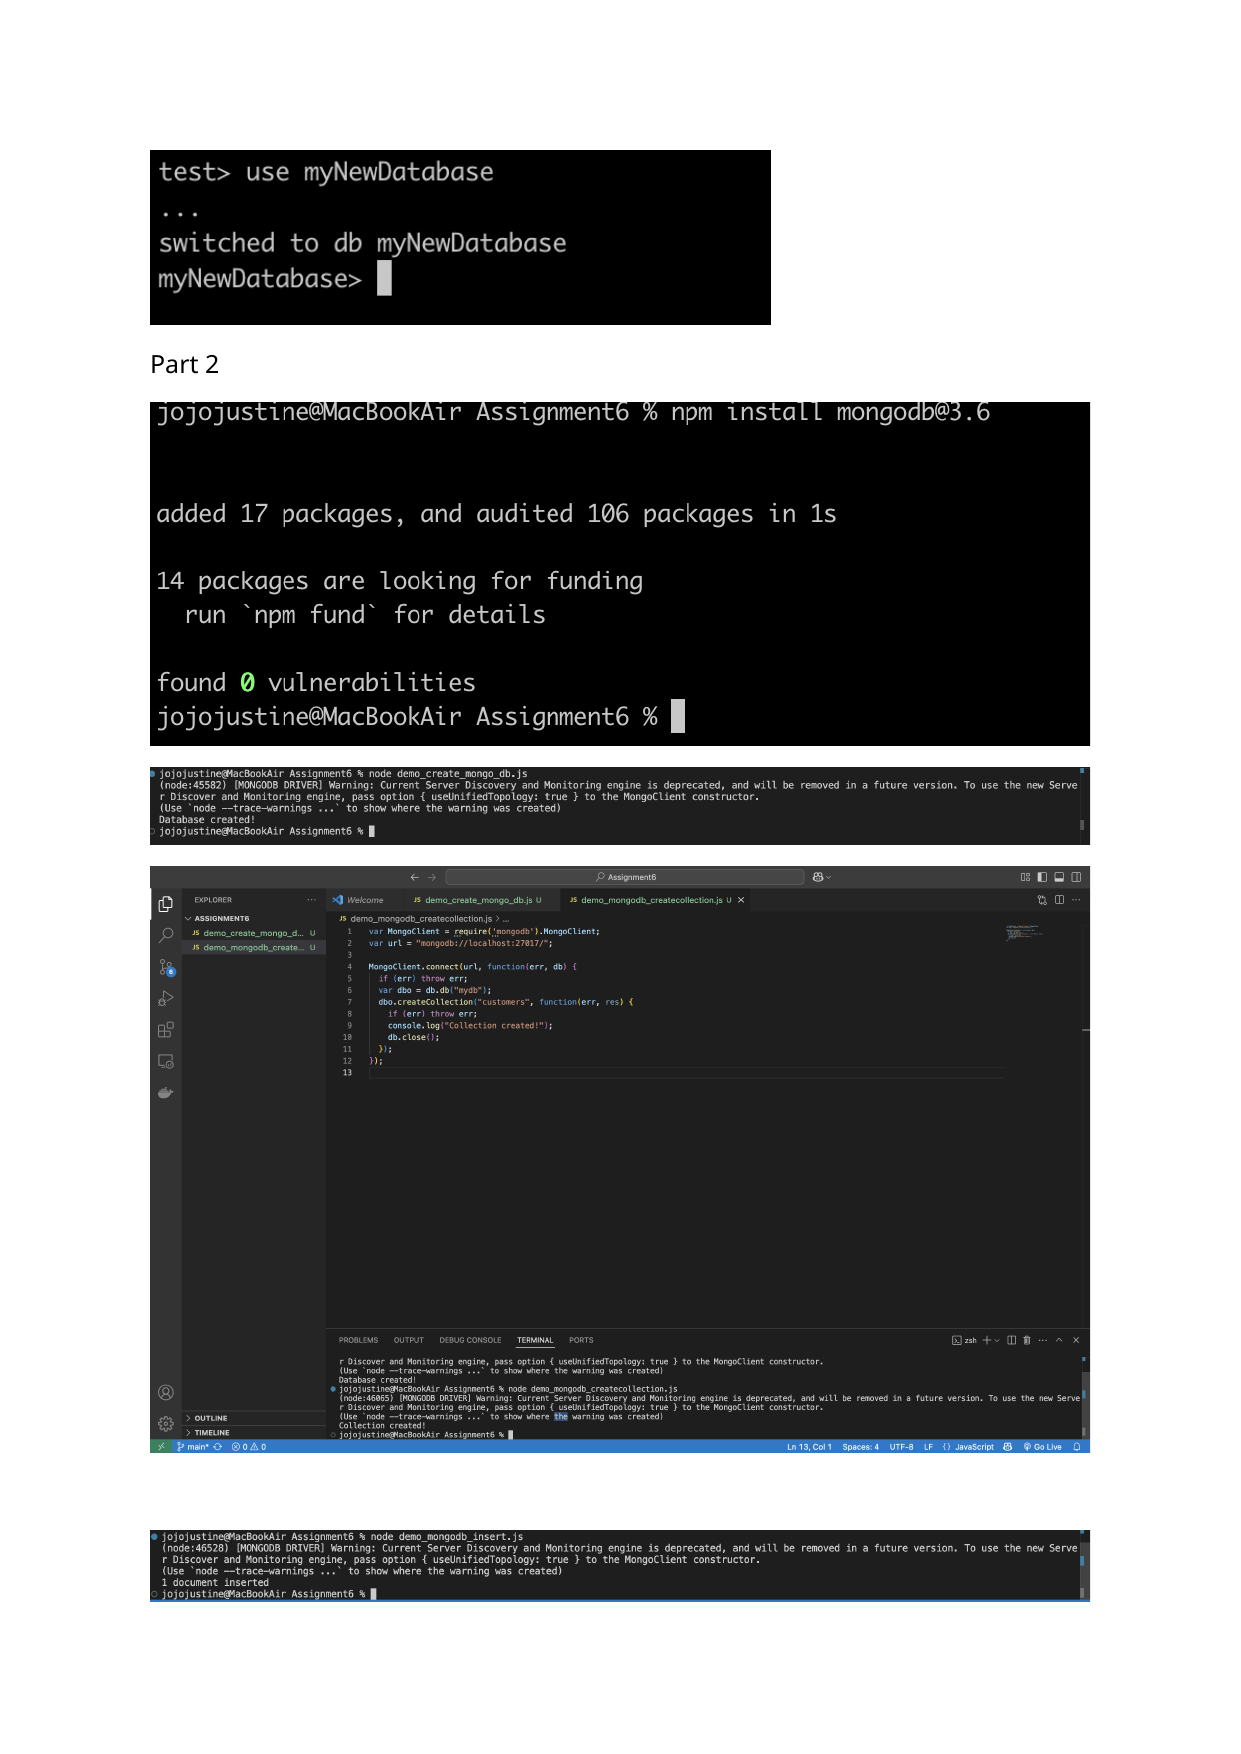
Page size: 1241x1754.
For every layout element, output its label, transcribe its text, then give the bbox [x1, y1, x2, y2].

picture [150, 1530, 1091, 1602]
picture [150, 150, 771, 325]
text Part 2 [150, 347, 1090, 381]
picture [150, 767, 1091, 845]
picture [150, 402, 1091, 746]
picture [150, 866, 1091, 1453]
